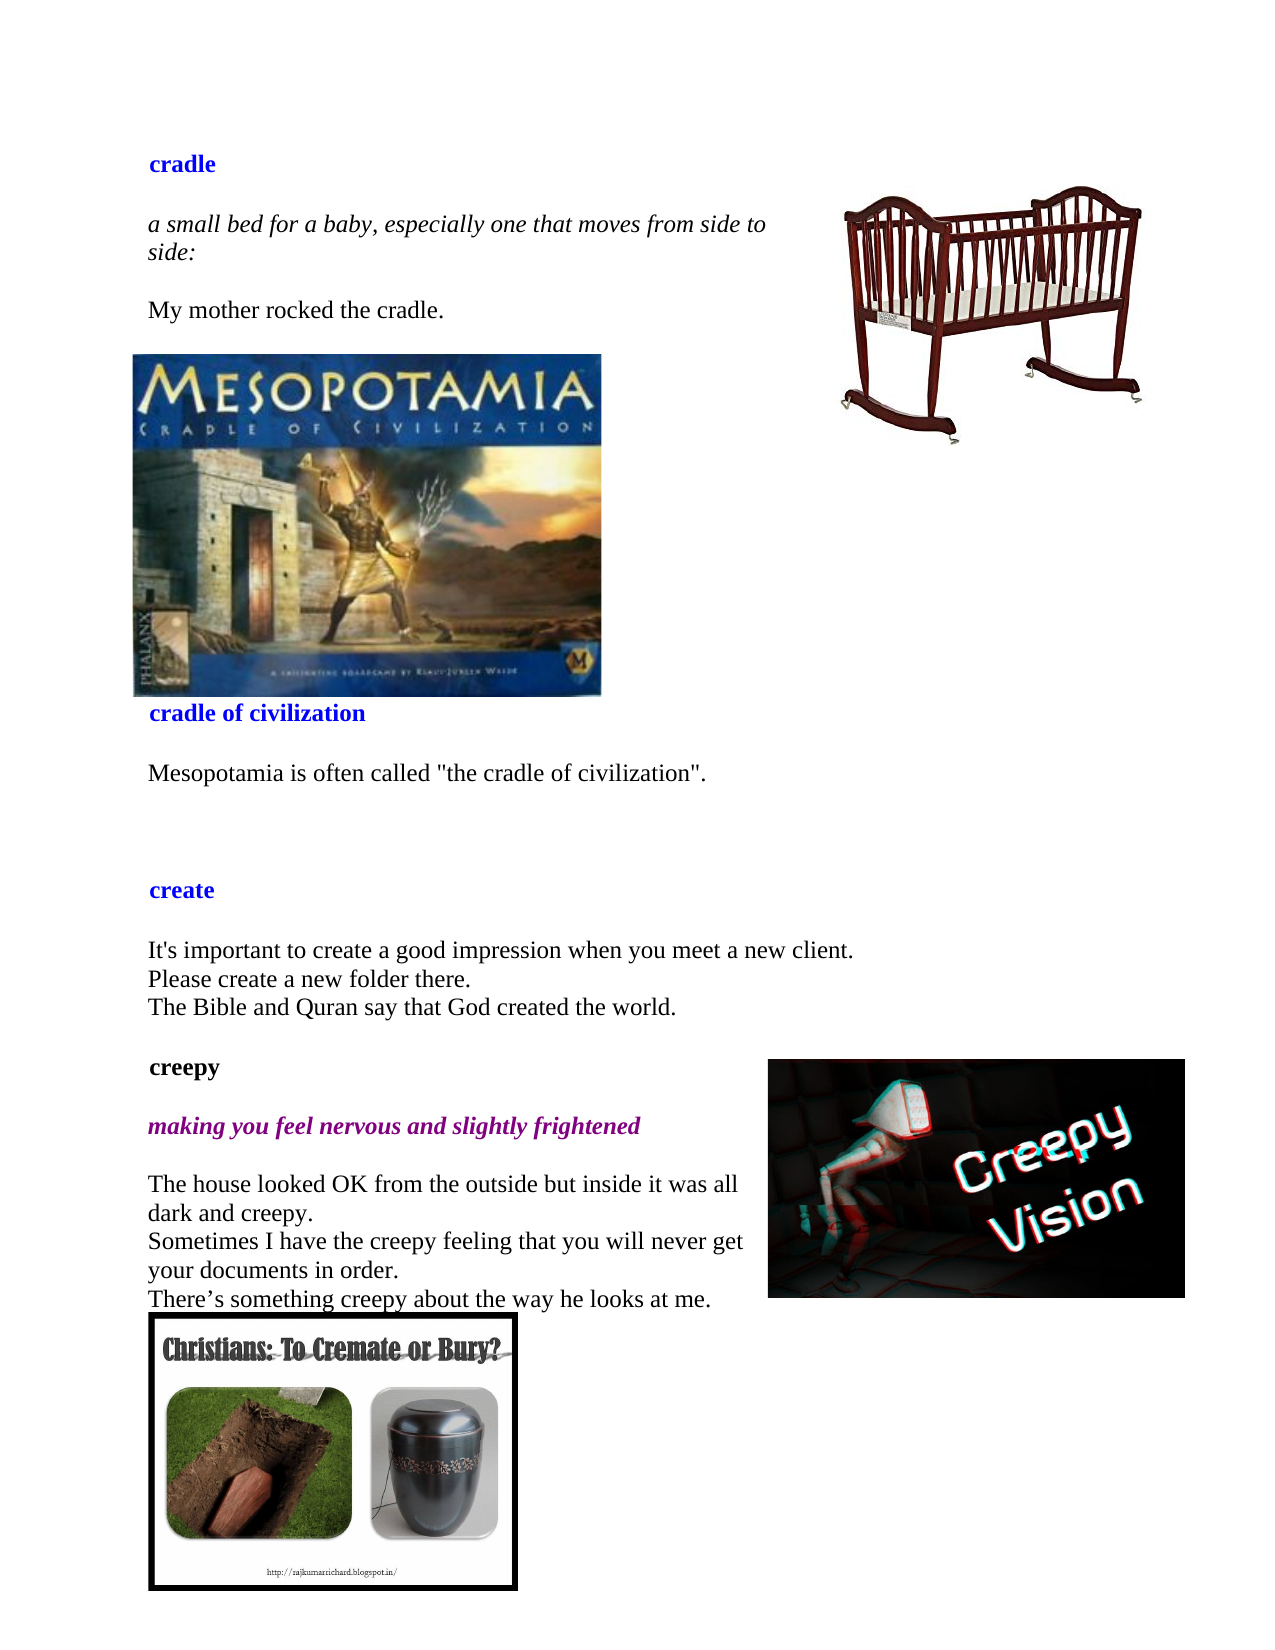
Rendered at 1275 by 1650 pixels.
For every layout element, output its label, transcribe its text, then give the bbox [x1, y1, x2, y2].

picture [132, 354, 602, 697]
table_header cradle of civilization [148, 697, 494, 729]
text making you feel nervous and slightly frightened The house looked OK from the outside but inside it was all dark and creepy. Sometimes I have the creepy feeling that you will never get your documents in order. There’s something creepy about the way he looks at me. [148, 1111, 1127, 1313]
text My mother rocked the cradle. [148, 295, 826, 324]
text It's important to create a good impression when you meet a new client. Please create a new folder there. The Bible and Quran say that God created the world. [148, 935, 1127, 1021]
text a small bed for a baby, especially one that moves from side to side: [148, 209, 826, 266]
text Mesopotamia is often called "the cradle of civilization". [148, 758, 1127, 787]
table_header cradle [148, 148, 494, 179]
picture [148, 1312, 518, 1591]
table_header create [148, 874, 494, 906]
table_header creepy [148, 1050, 494, 1082]
picture [826, 141, 1157, 471]
picture [767, 1059, 1185, 1298]
